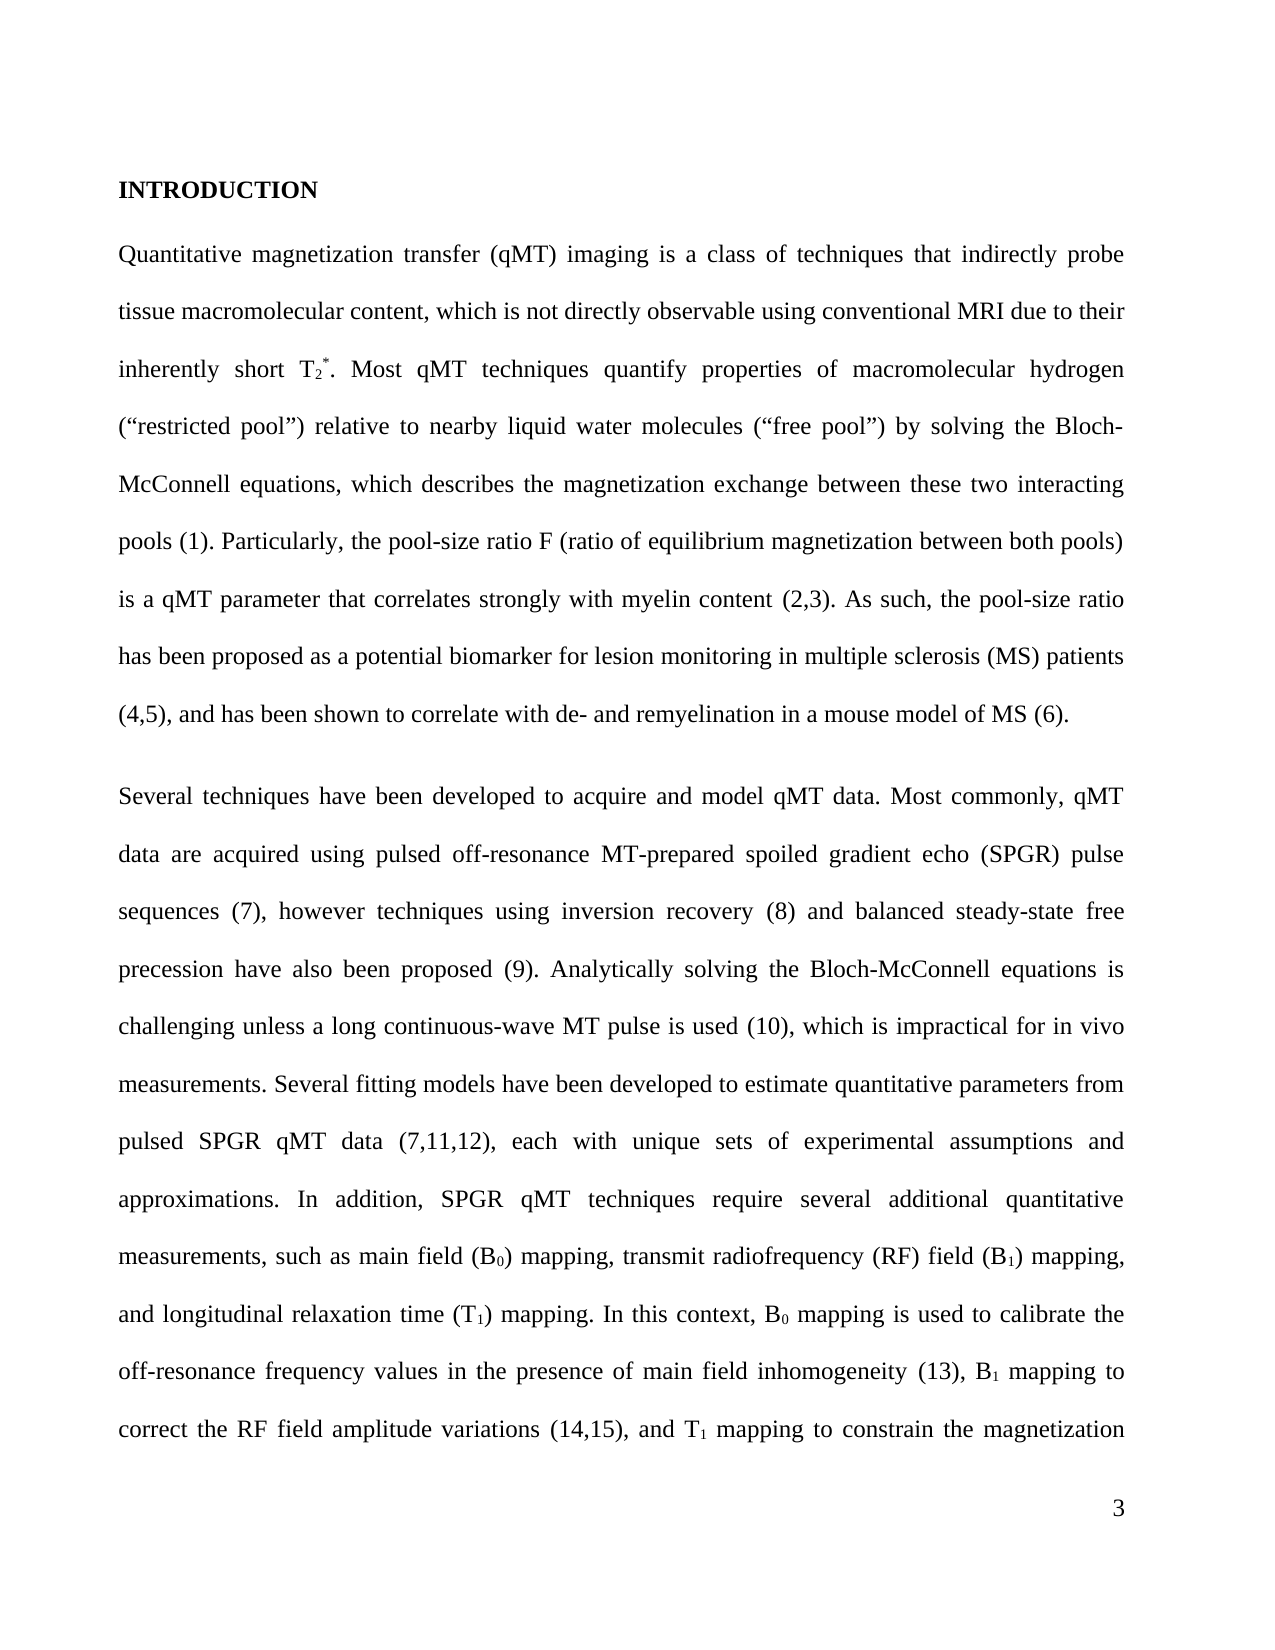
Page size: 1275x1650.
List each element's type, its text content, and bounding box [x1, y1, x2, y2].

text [118, 781, 1125, 1442]
text Quantitative magnetization transfer (qMT) imaging is a class of techniques that indirectly probe tissue macromolecular content, which is not directly observable using conventional MRI due to their inherently short T2*. Most qMT techniques quantify properties of macromolecular hydrogen (“restricted pool”) relative to nearby liquid water molecules (“free pool”) by solving the Bloch-McConnell equations, which describes the magnetization exchange between these two interacting pools (1). Particularly, the pool-size ratio F (ratio of equilibrium magnetization between both pools) is a qMT parameter that correlates strongly with myelin content (2,3). As such, the pool-size ratio has been proposed as a potential biomarker for lesion monitoring in multiple sclerosis (MS) patients (4,5), and has been shown to correlate with de- and remyelination in a mouse model of MS (6). [118, 239, 1125, 727]
subtitle INTRODUCTION [118, 175, 1125, 204]
